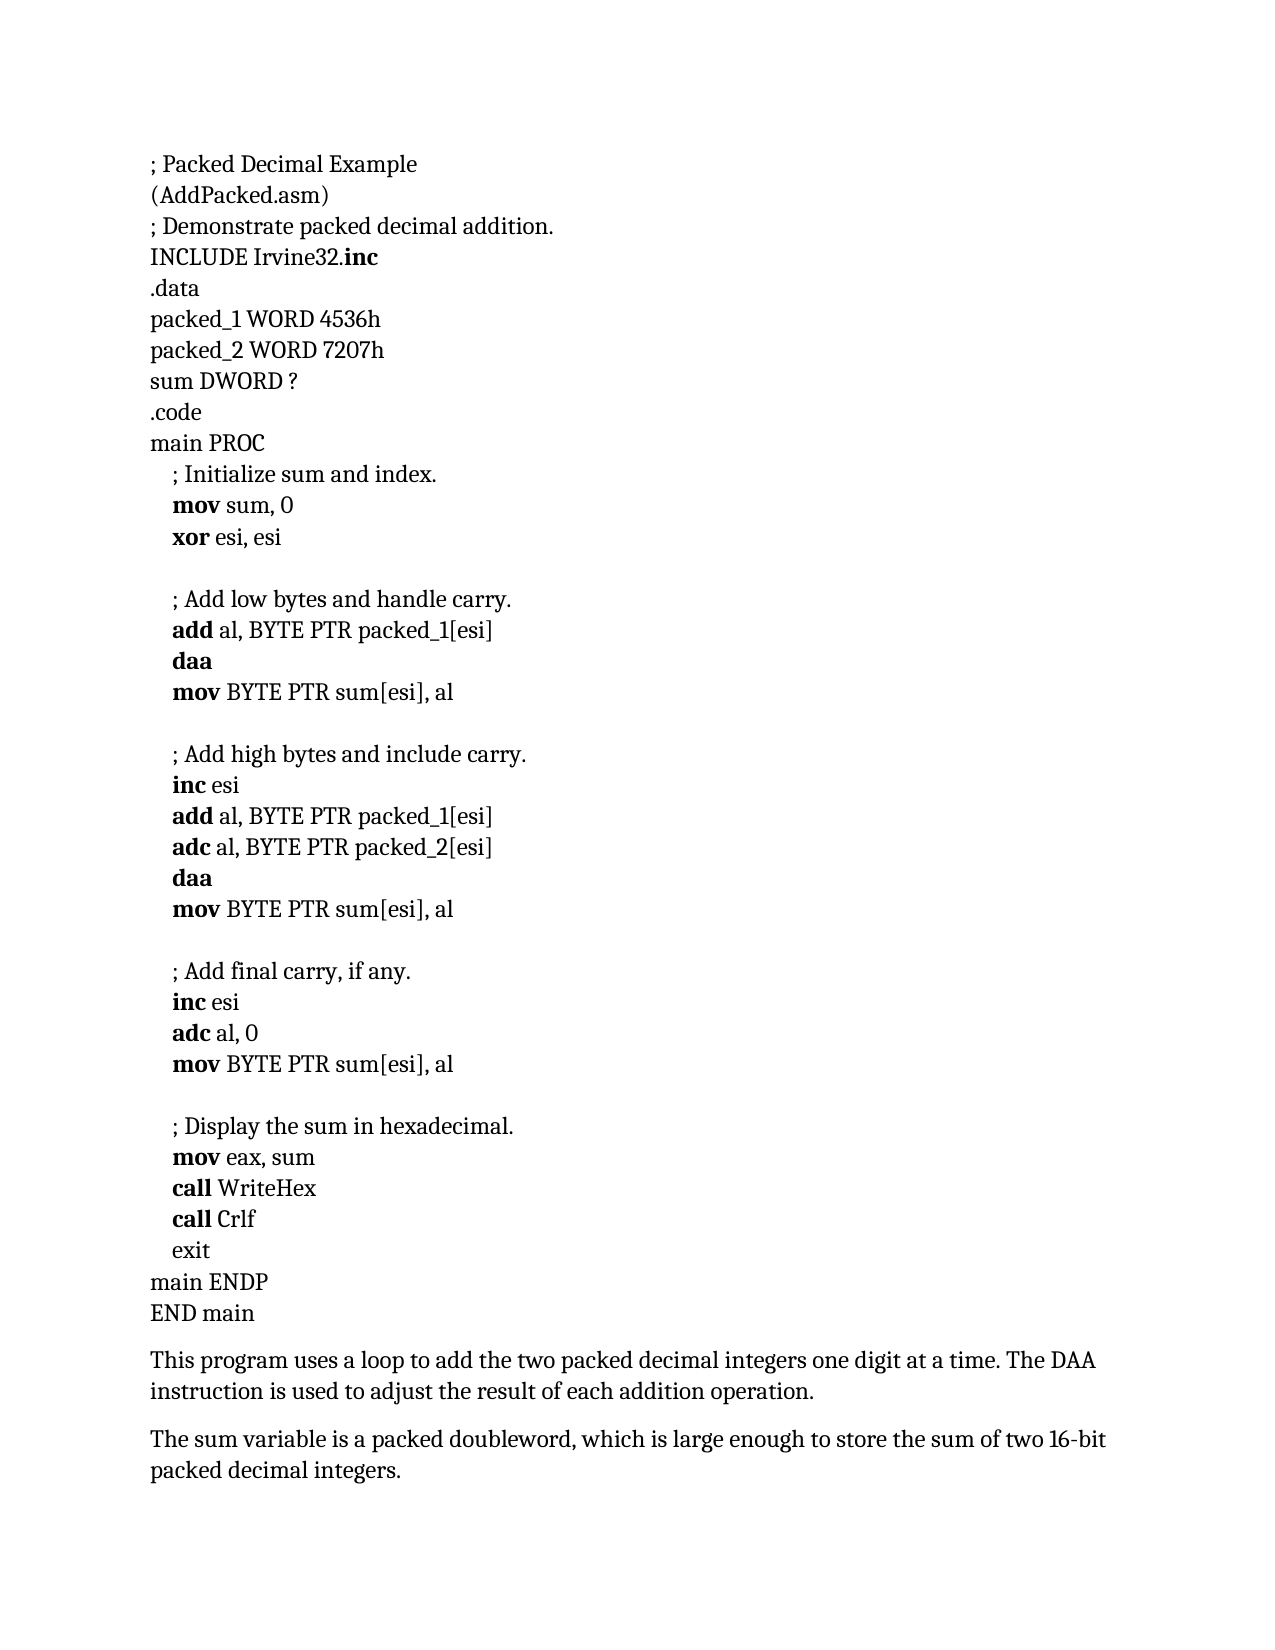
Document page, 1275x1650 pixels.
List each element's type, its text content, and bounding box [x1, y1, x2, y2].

text The sum variable is a packed doubleword, which is large enough to store the sum of two 16-bit packed decimal integers. [150, 1425, 1125, 1485]
text ; Packed Decimal Example (AddPacked.asm) ; Demonstrate packed decimal addition. INCLUDE Irvine32.inc .data packed_1 WORD 4536h packed_2 WORD 7207h sum DWORD ? .code main PROC ; Initialize sum and index. mov sum, 0 xor esi, esi ; Add low bytes and handle carry. add al, BYTE PTR packed_1[esi] daa mov BYTE PTR sum[esi], al ; Add high bytes and include carry. inc esi add al, BYTE PTR packed_1[esi] adc al, BYTE PTR packed_2[esi] daa mov BYTE PTR sum[esi], al ; Add final carry, if any. inc esi adc al, 0 mov BYTE PTR sum[esi], al ; Display the sum in hexadecimal. mov eax, sum call WriteHex call Crlf exit main ENDP END main [150, 150, 1125, 1327]
text This program uses a loop to add the two packed decimal integers one digit at a time. The DAA instruction is used to adjust the result of each addition operation. [150, 1346, 1125, 1406]
